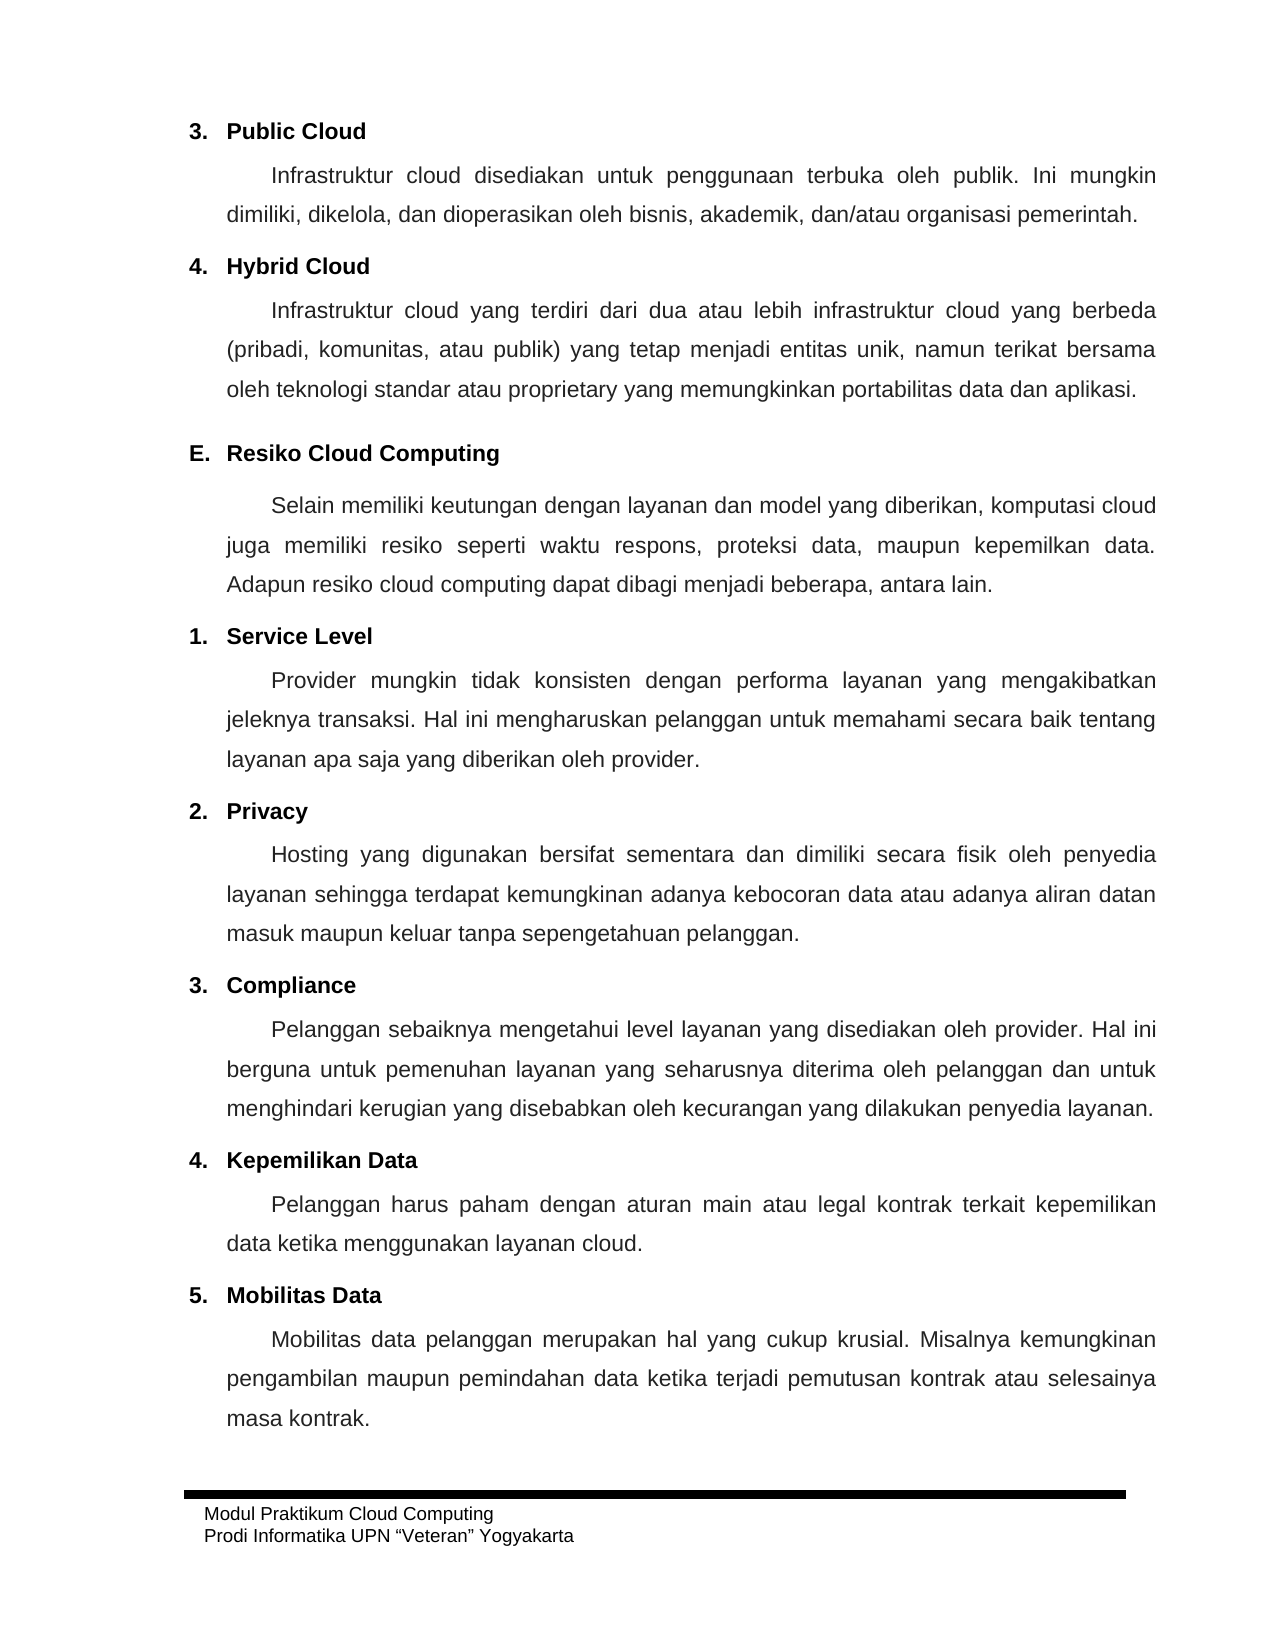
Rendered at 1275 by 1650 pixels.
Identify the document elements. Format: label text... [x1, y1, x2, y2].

text Selain memiliki keutungan dengan layanan dan model yang diberikan, komputasi cloud juga memiliki resiko seperti waktu respons, proteksi data, maupun kepemilkan data. Adapun resiko cloud computing dapat dibagi menjadi beberapa, antara lain. [226, 492, 1157, 598]
text Infrastruktur cloud disediakan untuk penggunaan terbuka oleh publik. Ini mungkin dimiliki, dikelola, dan dioperasikan oleh bisnis, akademik, dan/atau organisasi pemerintah. [226, 162, 1157, 228]
subtitle Service Level [189, 623, 1157, 649]
text Provider mungkin tidak konsisten dengan performa layanan yang mengakibatkan jeleknya transaksi. Hal ini mengharuskan pelanggan untuk memahami secara baik tentang layanan apa saja yang diberikan oleh provider. [226, 667, 1157, 772]
text Hosting yang digunakan bersifat sementara dan dimiliki secara fisik oleh penyedia layanan sehingga terdapat kemungkinan adanya kebocoran data atau adanya aliran datan masuk maupun keluar tanpa sepengetahuan pelanggan. [226, 841, 1157, 947]
subtitle Kepemilikan Data [189, 1147, 1157, 1173]
text Pelanggan harus paham dengan aturan main atau legal kontrak terkait kepemilikan data ketika menggunakan layanan cloud. [226, 1191, 1157, 1256]
subtitle Compliance [189, 972, 1157, 999]
subtitle Privacy [189, 798, 1157, 824]
subtitle Hybrid Cloud [189, 253, 1157, 279]
subtitle Mobilitas Data [189, 1282, 1157, 1308]
subtitle Resiko Cloud Computing [189, 440, 1157, 467]
text Infrastruktur cloud yang terdiri dari dua atau lebih infrastruktur cloud yang berbeda (pribadi, komunitas, atau publik) yang tetap menjadi entitas unik, namun terikat bersama oleh teknologi standar atau proprietary yang memungkinkan portabilitas data dan aplikasi. [226, 297, 1157, 402]
text Mobilitas data pelanggan merupakan hal yang cukup krusial. Misalnya kemungkinan pengambilan maupun pemindahan data ketika terjadi pemutusan kontrak atau selesainya masa kontrak. [226, 1326, 1157, 1431]
subtitle Public Cloud [189, 118, 1157, 144]
text Pelanggan sebaiknya mengetahui level layanan yang disediakan oleh provider. Hal ini berguna untuk pemenuhan layanan yang seharusnya diterima oleh pelanggan dan untuk menghindari kerugian yang disebabkan oleh kecurangan yang dilakukan penyedia layanan. [226, 1016, 1157, 1121]
